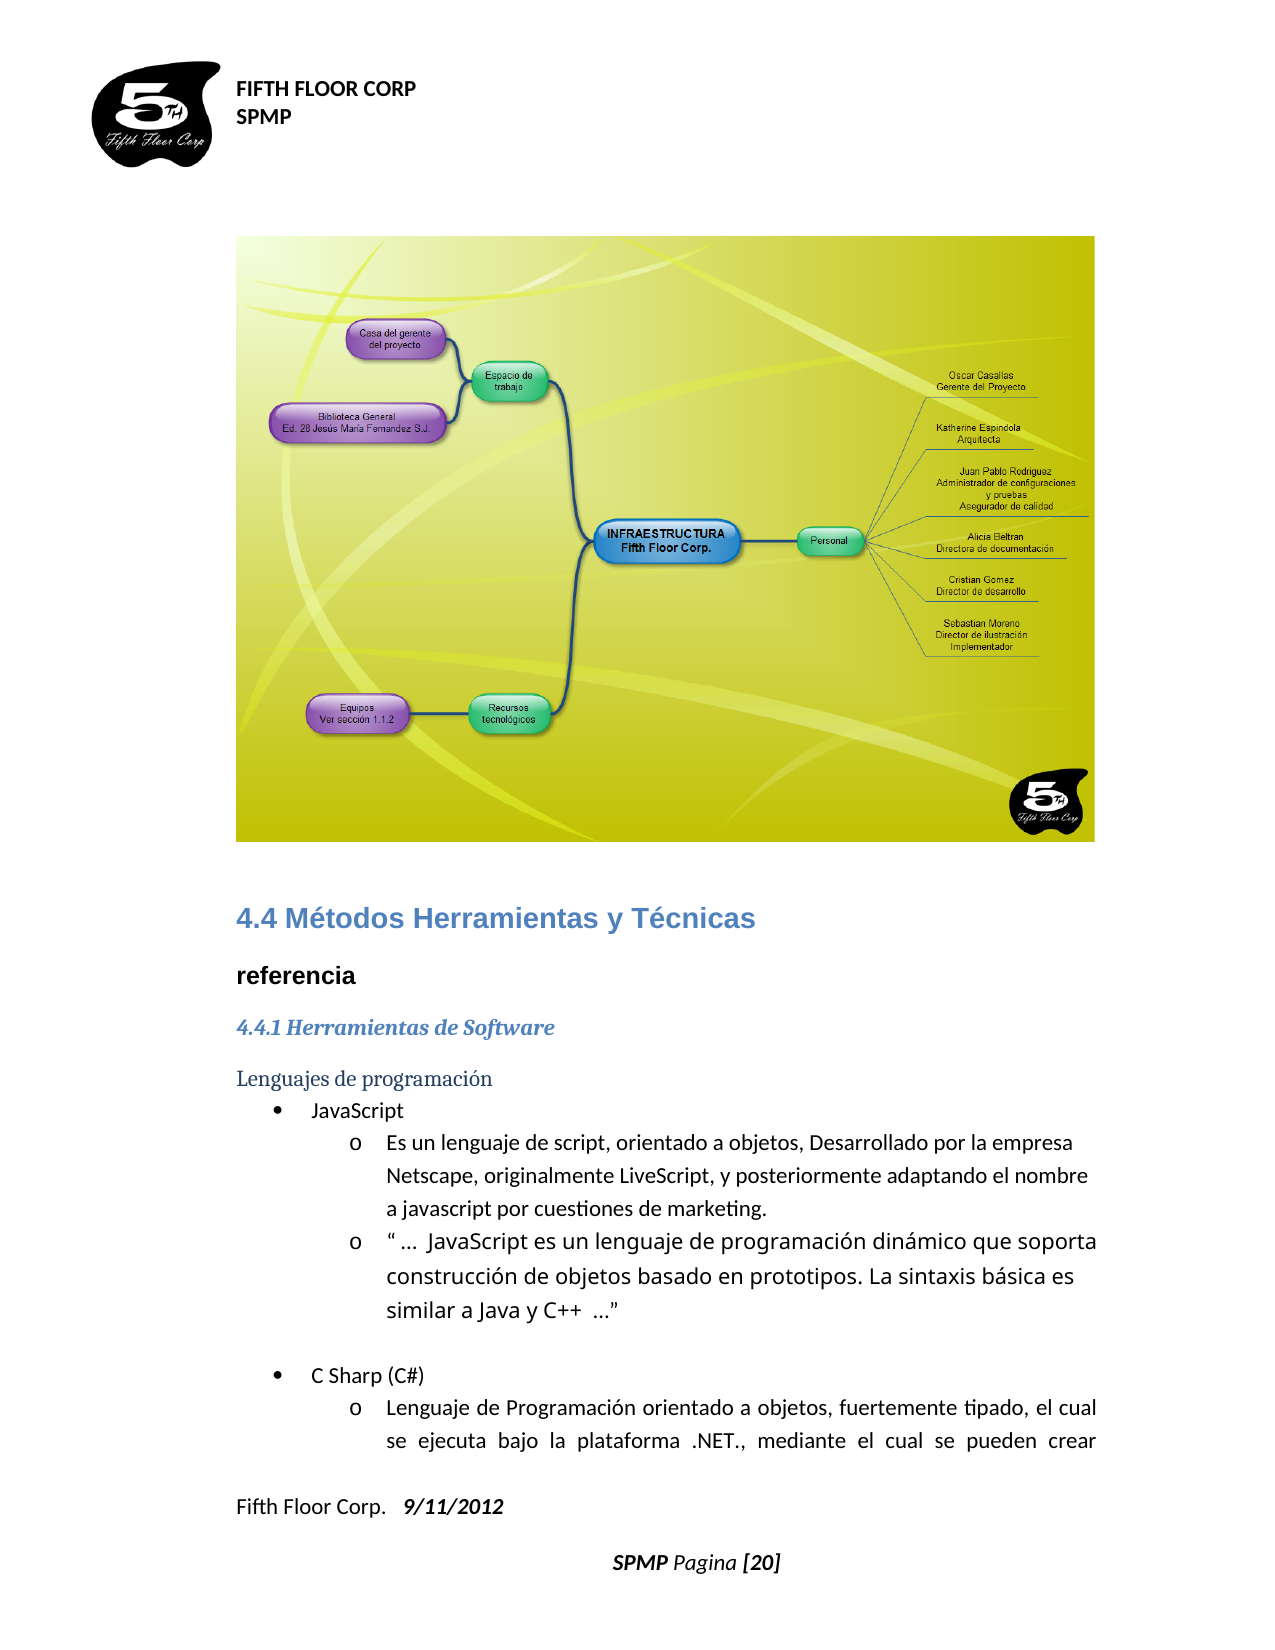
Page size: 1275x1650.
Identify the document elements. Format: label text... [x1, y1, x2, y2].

list “ … JavaScript es un lenguaje de programación dinámico que soporta construcción de objetos basado en prototipos. La sintaxis básica es similar a Java y C++ …” [349, 1226, 1098, 1324]
picture [85, 54, 223, 173]
list Es un lenguaje de script, orientado a objetos, Desarrollado por la empresa Netscape, originalmente LiveScript, y posteriormente adaptando el nombre a javascript por cuestiones de marketing. [349, 1128, 1098, 1222]
list C Sharp (C#) [274, 1361, 1098, 1389]
subtitle Lenguajes de programación [236, 1066, 1098, 1092]
list JavaScript [274, 1096, 1098, 1124]
subtitle referencia [236, 961, 1098, 990]
subtitle 4.4 Métodos Herramientas y Técnicas [236, 902, 1098, 935]
subtitle 4.4.1 Herramientas de Software [236, 1015, 1098, 1041]
picture [236, 236, 1095, 842]
